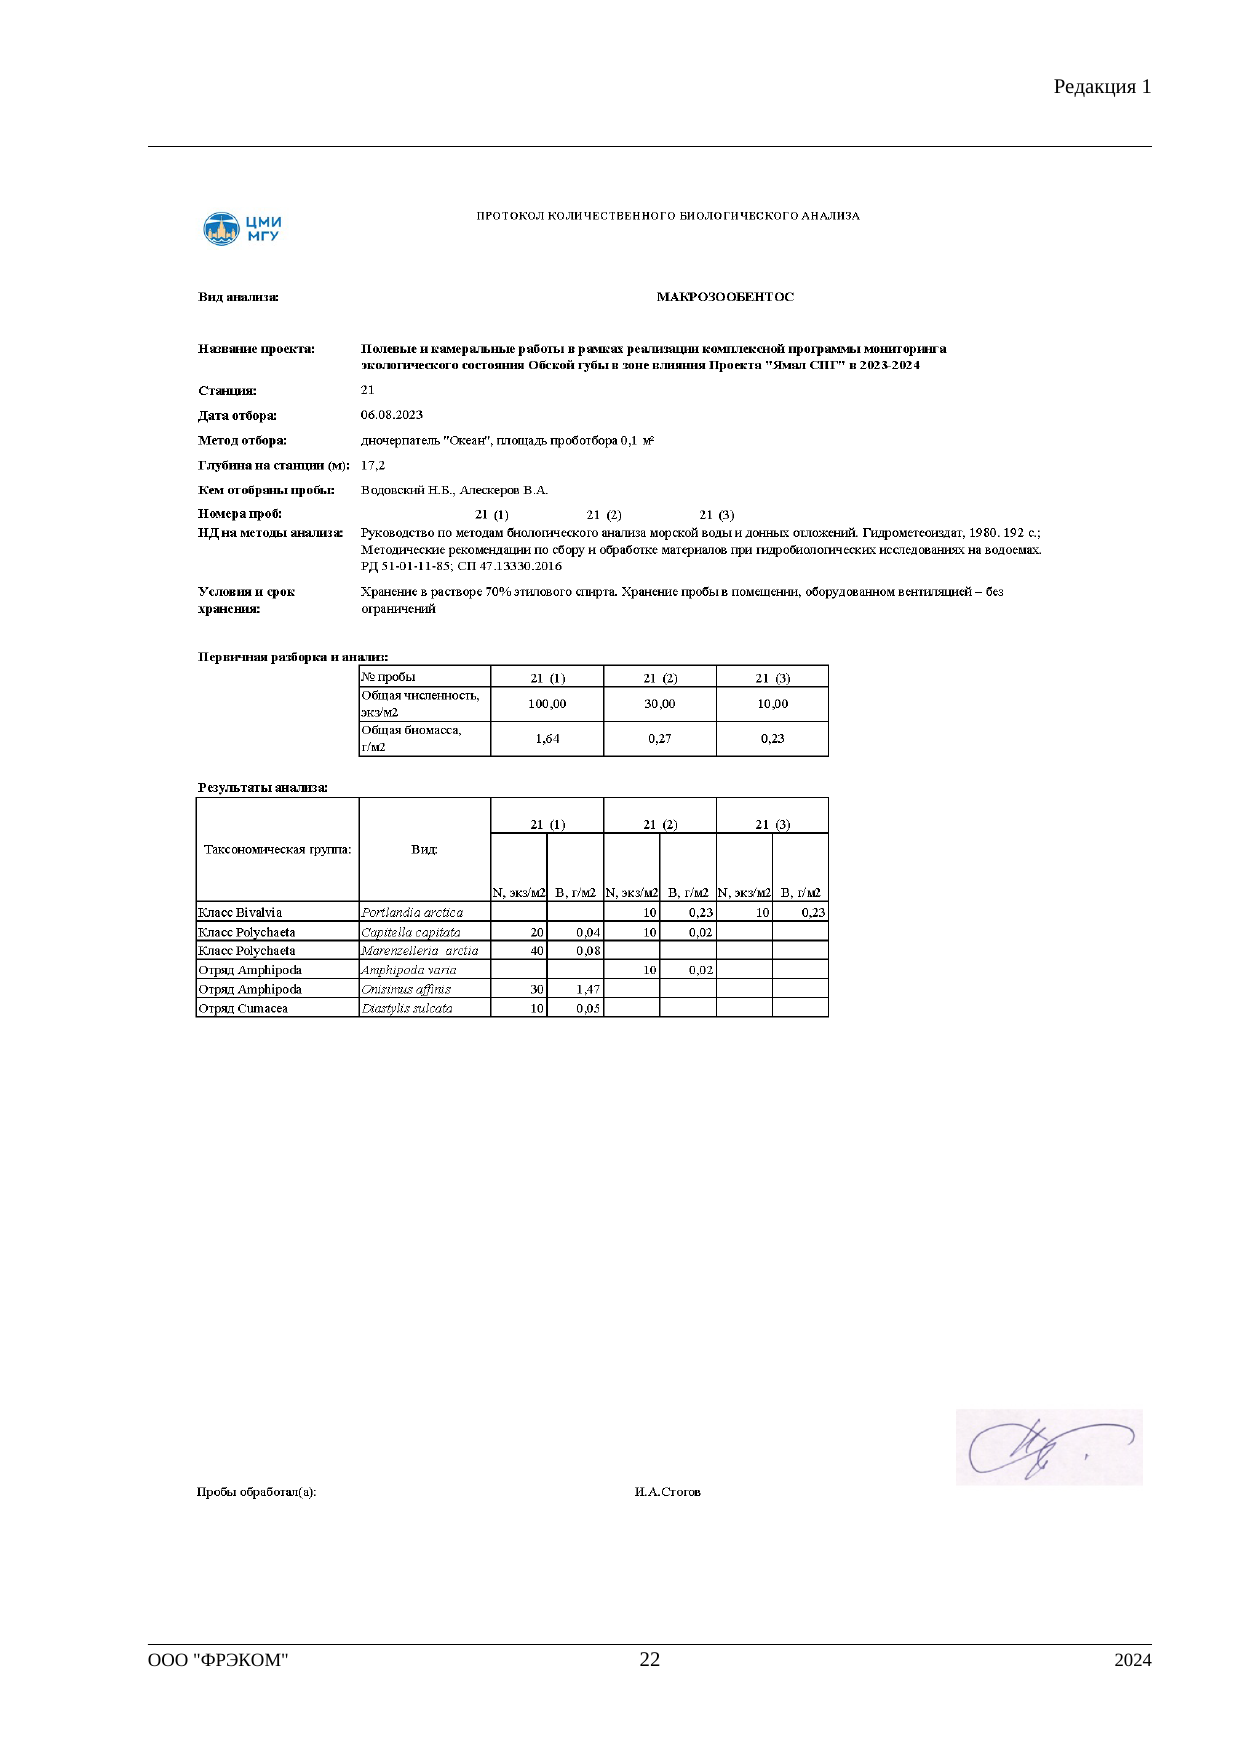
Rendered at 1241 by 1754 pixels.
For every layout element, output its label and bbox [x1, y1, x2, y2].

picture [147, 168, 1152, 1588]
